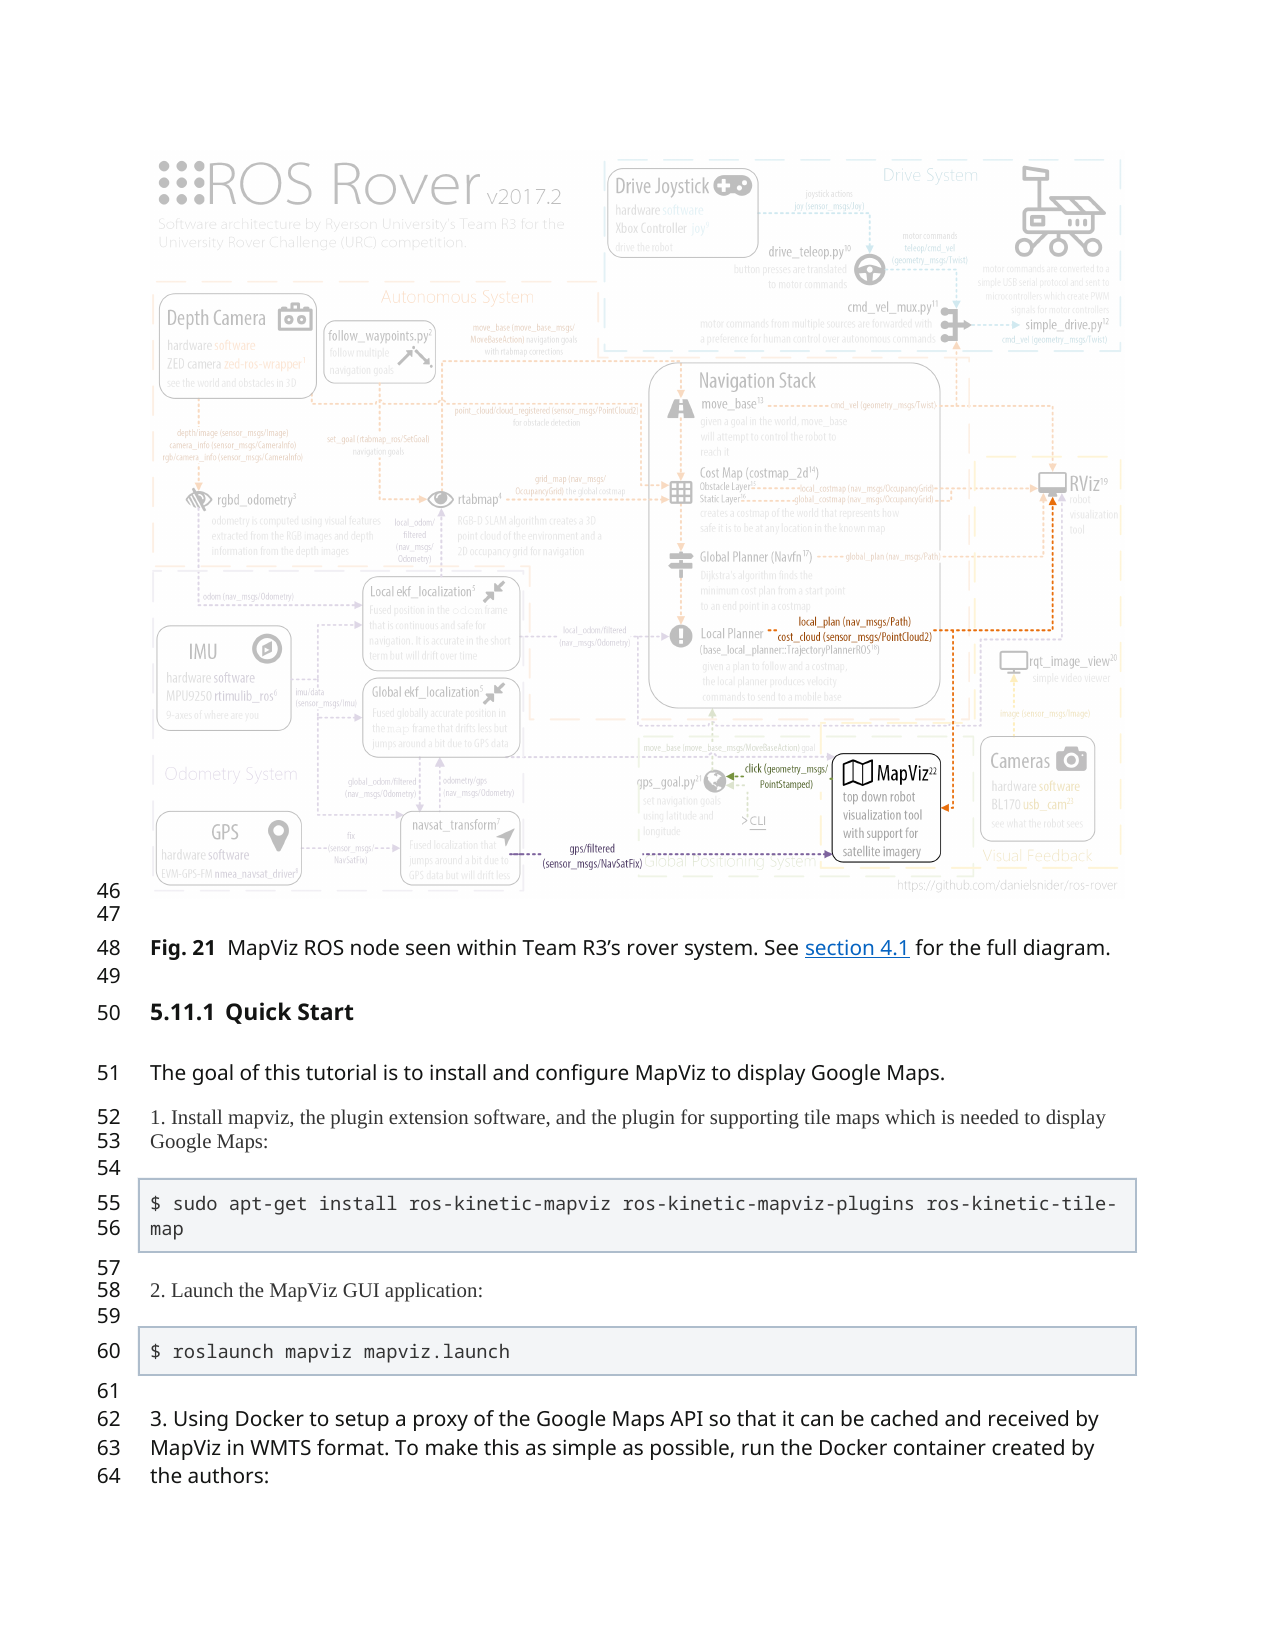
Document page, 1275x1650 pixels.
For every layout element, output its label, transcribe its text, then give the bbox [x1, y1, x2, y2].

text 1. Install mapviz, the plugin extension software, and the plugin for supporting tile maps which is needed to display Google Maps: [150, 1105, 1125, 1153]
text $ roslaunch mapviz mapviz.launch [140, 1328, 1135, 1374]
text $ sudo apt-get install ros-kinetic-mapviz ros-kinetic-mapviz-plugins ros-kinetic-tile-map [140, 1180, 1135, 1251]
picture [150, 150, 1125, 899]
text 2. Launch the MapViz GUI application: [150, 1277, 1125, 1302]
text 3. Using Docker to setup a proxy of the Google Maps API so that it can be cached and received by MapViz in WMTS format. To make this as simple as possible, run the Docker container created by the authors: [150, 1404, 1125, 1490]
text The goal of this tutorial is to install and configure MapViz to display Google Maps. [150, 1058, 1125, 1086]
text Fig. 21 MapViz ROS node seen within Team R3’s rover system. See section 4.1 for the full diagram. [150, 933, 1125, 961]
subtitle Quick Start [150, 995, 1125, 1027]
